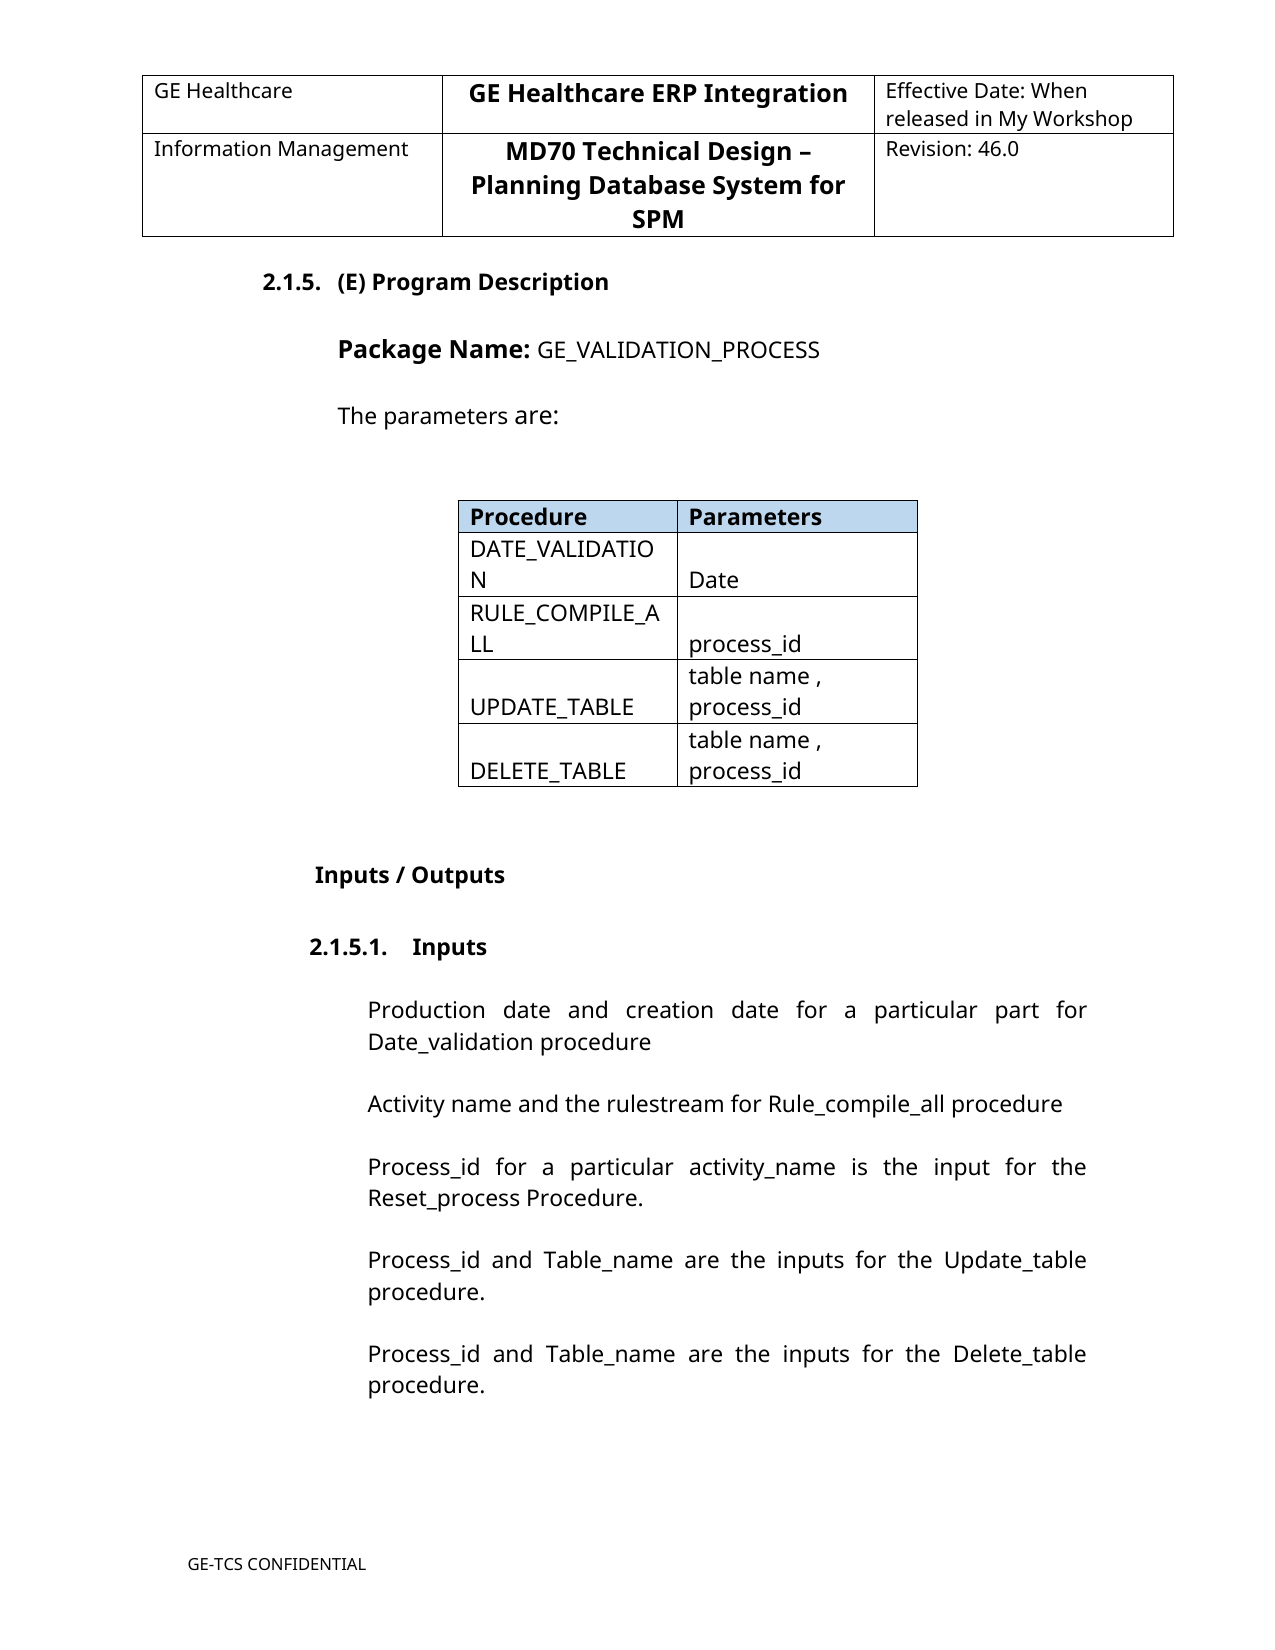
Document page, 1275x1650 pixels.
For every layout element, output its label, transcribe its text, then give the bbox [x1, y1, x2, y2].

table_cell table name , process_id [678, 724, 917, 786]
text Process_id for a particular activity_name is the input for the Reset_process Procedure. [367, 1151, 1088, 1213]
text Production date and creation date for a particular part for Date_validation procedure [367, 994, 1088, 1057]
subtitle Inputs / Outputs [315, 859, 1088, 890]
text Process_id and Table_name are the inputs for the Delete_table procedure. [367, 1338, 1088, 1401]
table_cell UPDATE_TABLE [459, 660, 677, 723]
table_cell DATE_VALIDATION [459, 533, 677, 596]
table_cell Date [678, 533, 917, 596]
table_cell table name , process_id [678, 660, 917, 723]
subtitle Inputs [309, 931, 1088, 962]
table_cell RULE_COMPILE_ALL [459, 597, 677, 659]
table_cell DELETE_TABLE [459, 724, 677, 786]
text Activity name and the rulestream for Rule_compile_all procedure [367, 1088, 1088, 1119]
text The parameters are: [262, 397, 1088, 432]
table_header Parameters [678, 501, 917, 532]
text Process_id and Table_name are the inputs for the Update_table procedure. [367, 1244, 1088, 1307]
subtitle (E) Program Description [262, 266, 1088, 297]
table_cell process_id [678, 597, 917, 659]
text Package Name: GE_VALIDATION_PROCESS [262, 332, 1088, 366]
table_header Procedure [459, 501, 677, 532]
